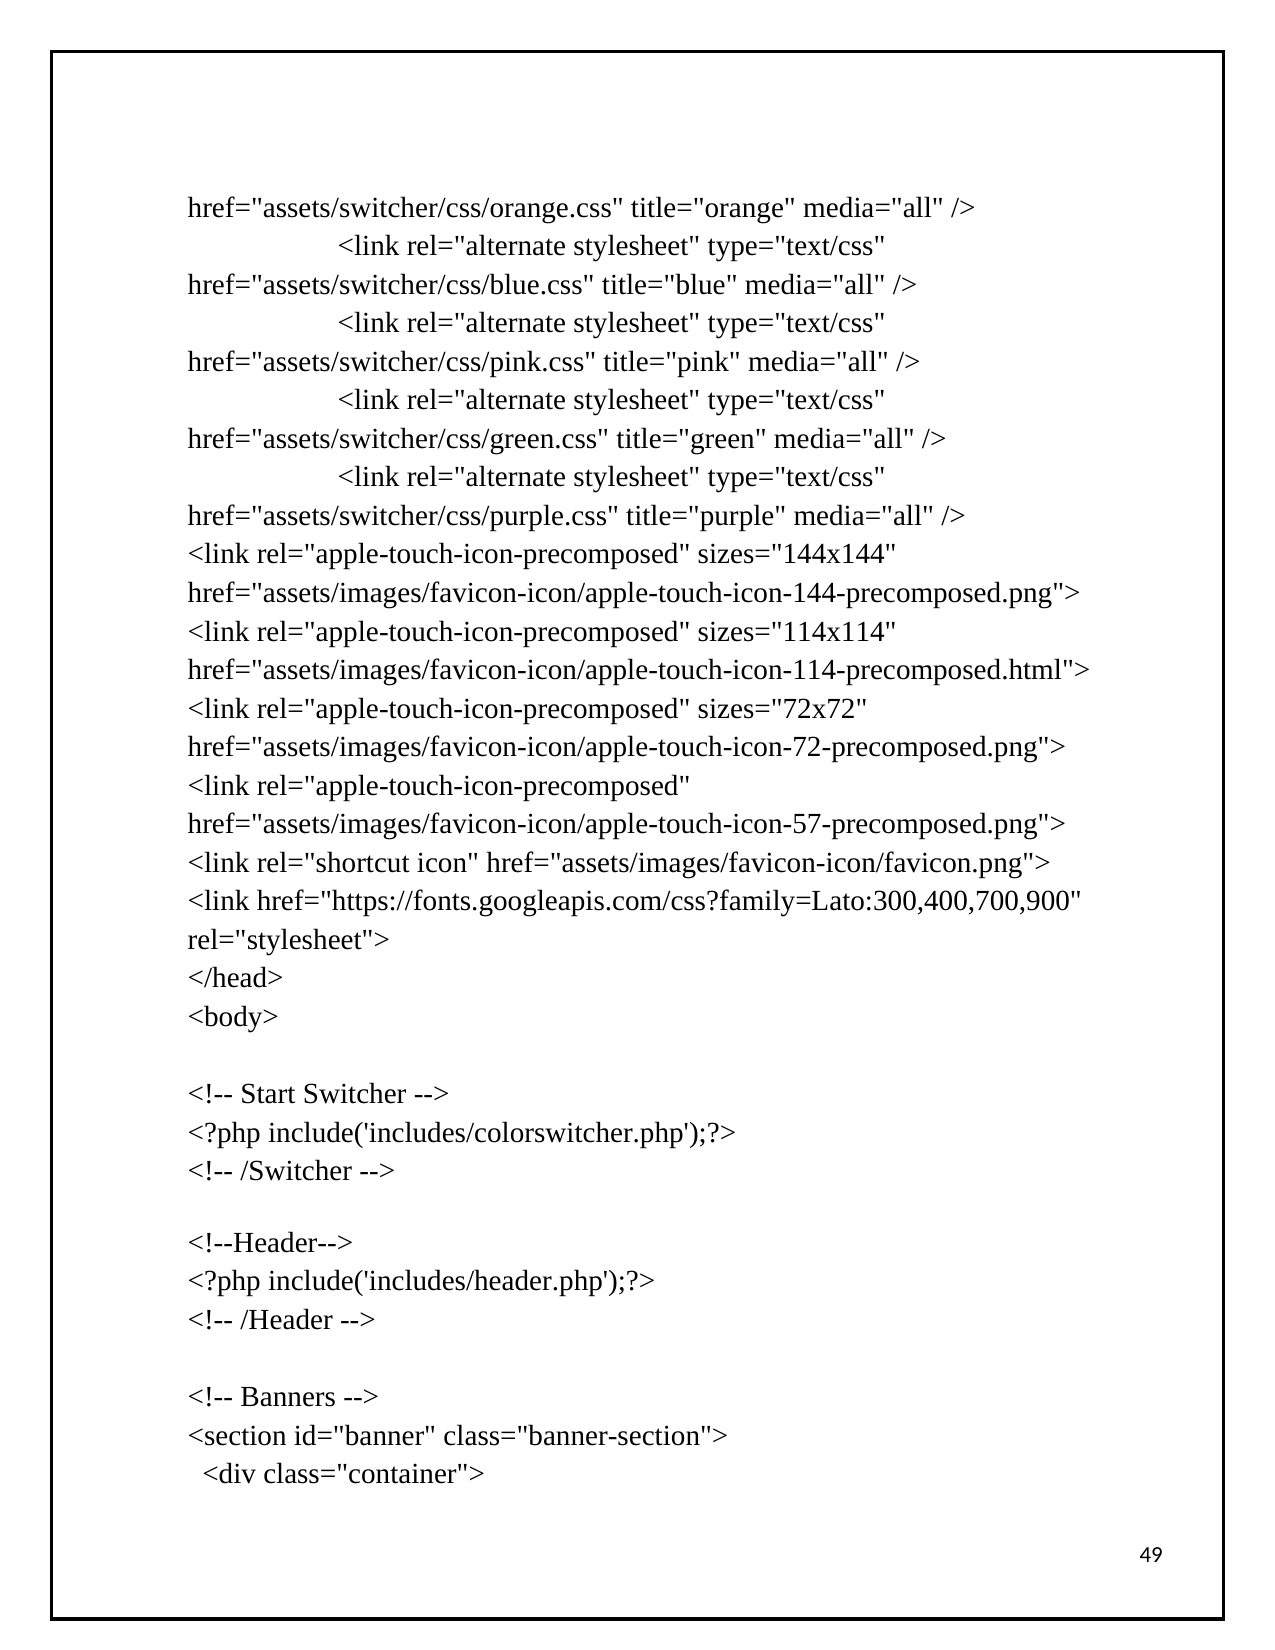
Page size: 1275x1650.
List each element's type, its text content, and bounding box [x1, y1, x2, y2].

list <link href="https://fonts.googleapis.com/css?family=Lato:300,400,700,900" rel="stylesheet"> [187, 883, 1162, 956]
list <?php include('includes/colorswitcher.php');?> [187, 1115, 1162, 1148]
list <link rel="apple-touch-icon-precomposed" sizes="144x144" href="assets/images/favicon-icon/apple-touch-icon-144-precomposed.png"> [187, 537, 1162, 609]
list <!-- Banners --> [187, 1379, 1162, 1413]
list <!-- Start Switcher --> [187, 1076, 1162, 1110]
list <body> [187, 999, 1162, 1033]
list <link rel="apple-touch-icon-precomposed" sizes="72x72" href="assets/images/favicon-icon/apple-touch-icon-72-precomposed.png"> [187, 691, 1162, 763]
list <!-- /Header --> [187, 1302, 1162, 1336]
list <link rel="apple-touch-icon-precomposed" sizes="114x114" href="assets/images/favicon-icon/apple-touch-icon-114-precomposed.html"> [187, 614, 1162, 686]
list <!-- /Switcher --> [187, 1153, 1162, 1187]
list </head> [187, 961, 1162, 994]
list <!--Header--> [187, 1225, 1162, 1258]
list <?php include('includes/header.php');?> [187, 1263, 1162, 1297]
list <div class="container"> [187, 1456, 1162, 1490]
list <link rel="alternate stylesheet" type="text/css" href="assets/switcher/css/blue.css" title="blue" media="all" /> [187, 228, 1162, 300]
list <link rel="apple-touch-icon-precomposed" href="assets/images/favicon-icon/apple-touch-icon-57-precomposed.png"> [187, 768, 1162, 840]
list <link rel="shortcut icon" href="assets/images/favicon-icon/favicon.png"> [187, 845, 1162, 878]
list <link rel="alternate stylesheet" type="text/css" href="assets/switcher/css/pink.css" title="pink" media="all" /> [187, 305, 1162, 377]
list <link rel="alternate stylesheet" type="text/css" href="assets/switcher/css/purple.css" title="purple" media="all" /> [187, 459, 1162, 532]
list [187, 190, 1162, 223]
list <link rel="alternate stylesheet" type="text/css" href="assets/switcher/css/green.css" title="green" media="all" /> [187, 382, 1162, 454]
list <section id="banner" class="banner-section"> [187, 1418, 1162, 1451]
